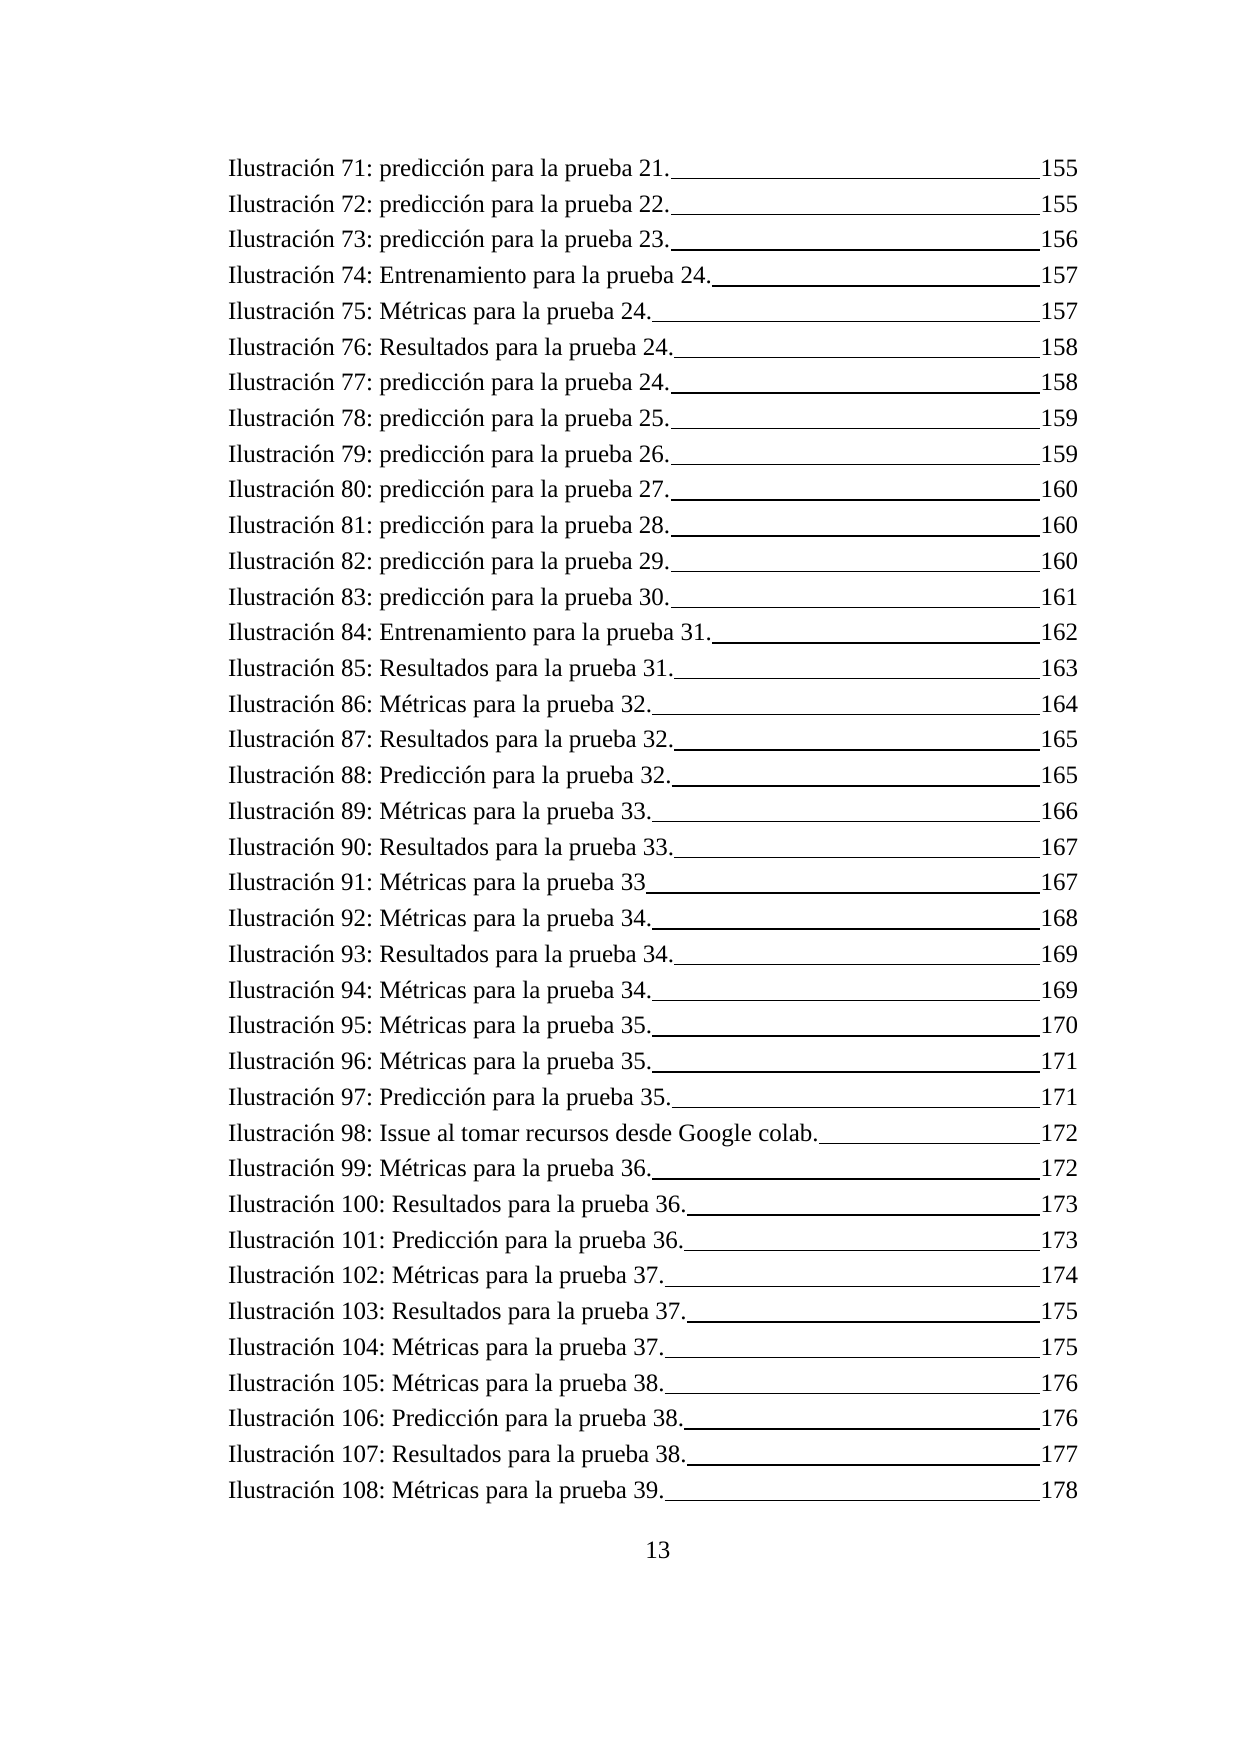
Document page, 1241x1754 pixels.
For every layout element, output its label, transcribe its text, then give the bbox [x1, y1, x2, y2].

text Ilustración 87: Resultados para la prueba 32. 164 [228, 724, 1087, 753]
text Ilustración 80: predicción para la prueba 27. 159 [228, 474, 1087, 503]
text Ilustración 106: Predicción para la prueba 38. 175 [228, 1403, 1087, 1432]
text Ilustración 86: Métricas para la prueba 32. 163 [228, 689, 1087, 718]
text Ilustración 91: Métricas para la prueba 33 166 [228, 867, 1087, 896]
text Ilustración 79: predicción para la prueba 26. 158 [228, 439, 1087, 467]
text Ilustración 76: Resultados para la prueba 24. 157 [228, 332, 1087, 360]
text Ilustración 108: Métricas para la prueba 39. 177 [228, 1475, 1087, 1504]
text Ilustración 88: Predicción para la prueba 32. 164 [228, 760, 1087, 789]
text Ilustración 102: Métricas para la prueba 37. 173 [228, 1261, 1087, 1289]
text Ilustración 75: Métricas para la prueba 24. 156 [228, 296, 1087, 324]
text Ilustración 72: predicción para la prueba 22. 154 [228, 189, 1087, 217]
text Ilustración 84: Entrenamiento para la prueba 31. 161 [228, 617, 1087, 646]
text Ilustración 103: Resultados para la prueba 37. 174 [228, 1296, 1087, 1325]
text Ilustración 97: Predicción para la prueba 35. 170 [228, 1082, 1087, 1111]
text Ilustración 107: Resultados para la prueba 38. 176 [228, 1439, 1087, 1468]
text Ilustración 85: Resultados para la prueba 31. 162 [228, 653, 1087, 682]
text Ilustración 90: Resultados para la prueba 33. 166 [228, 832, 1087, 861]
text Ilustración 95: Métricas para la prueba 35. 169 [228, 1010, 1087, 1039]
text Ilustración 73: predicción para la prueba 23. 155 [228, 224, 1087, 253]
text Ilustración 96: Métricas para la prueba 35. 170 [228, 1046, 1087, 1075]
text Ilustración 83: predicción para la prueba 30. 160 [228, 582, 1087, 610]
text Ilustración 82: predicción para la prueba 29. 159 [228, 546, 1087, 575]
text Ilustración 77: predicción para la prueba 24. 157 [228, 367, 1087, 396]
text Ilustración 89: Métricas para la prueba 33. 165 [228, 796, 1087, 825]
text Ilustración 81: predicción para la prueba 28. 159 [228, 510, 1087, 539]
text Ilustración 93: Resultados para la prueba 34. 168 [228, 939, 1087, 968]
text Ilustración 100: Resultados para la prueba 36. 172 [228, 1189, 1087, 1218]
text Ilustración 105: Métricas para la prueba 38. 175 [228, 1368, 1087, 1396]
text Ilustración 71: predicción para la prueba 21. 154 [228, 153, 1087, 182]
text Ilustración 98: Issue al tomar recursos desde Google colab. 171 [228, 1118, 1087, 1146]
text Ilustración 104: Métricas para la prueba 37. 174 [228, 1332, 1087, 1361]
text Ilustración 92: Métricas para la prueba 34. 167 [228, 903, 1087, 932]
text Ilustración 74: Entrenamiento para la prueba 24. 156 [228, 260, 1087, 289]
text Ilustración 78: predicción para la prueba 25. 158 [228, 403, 1087, 432]
text Ilustración 94: Métricas para la prueba 34. 168 [228, 975, 1087, 1003]
text Ilustración 101: Predicción para la prueba 36. 172 [228, 1225, 1087, 1253]
text Ilustración 99: Métricas para la prueba 36. 171 [228, 1153, 1087, 1182]
